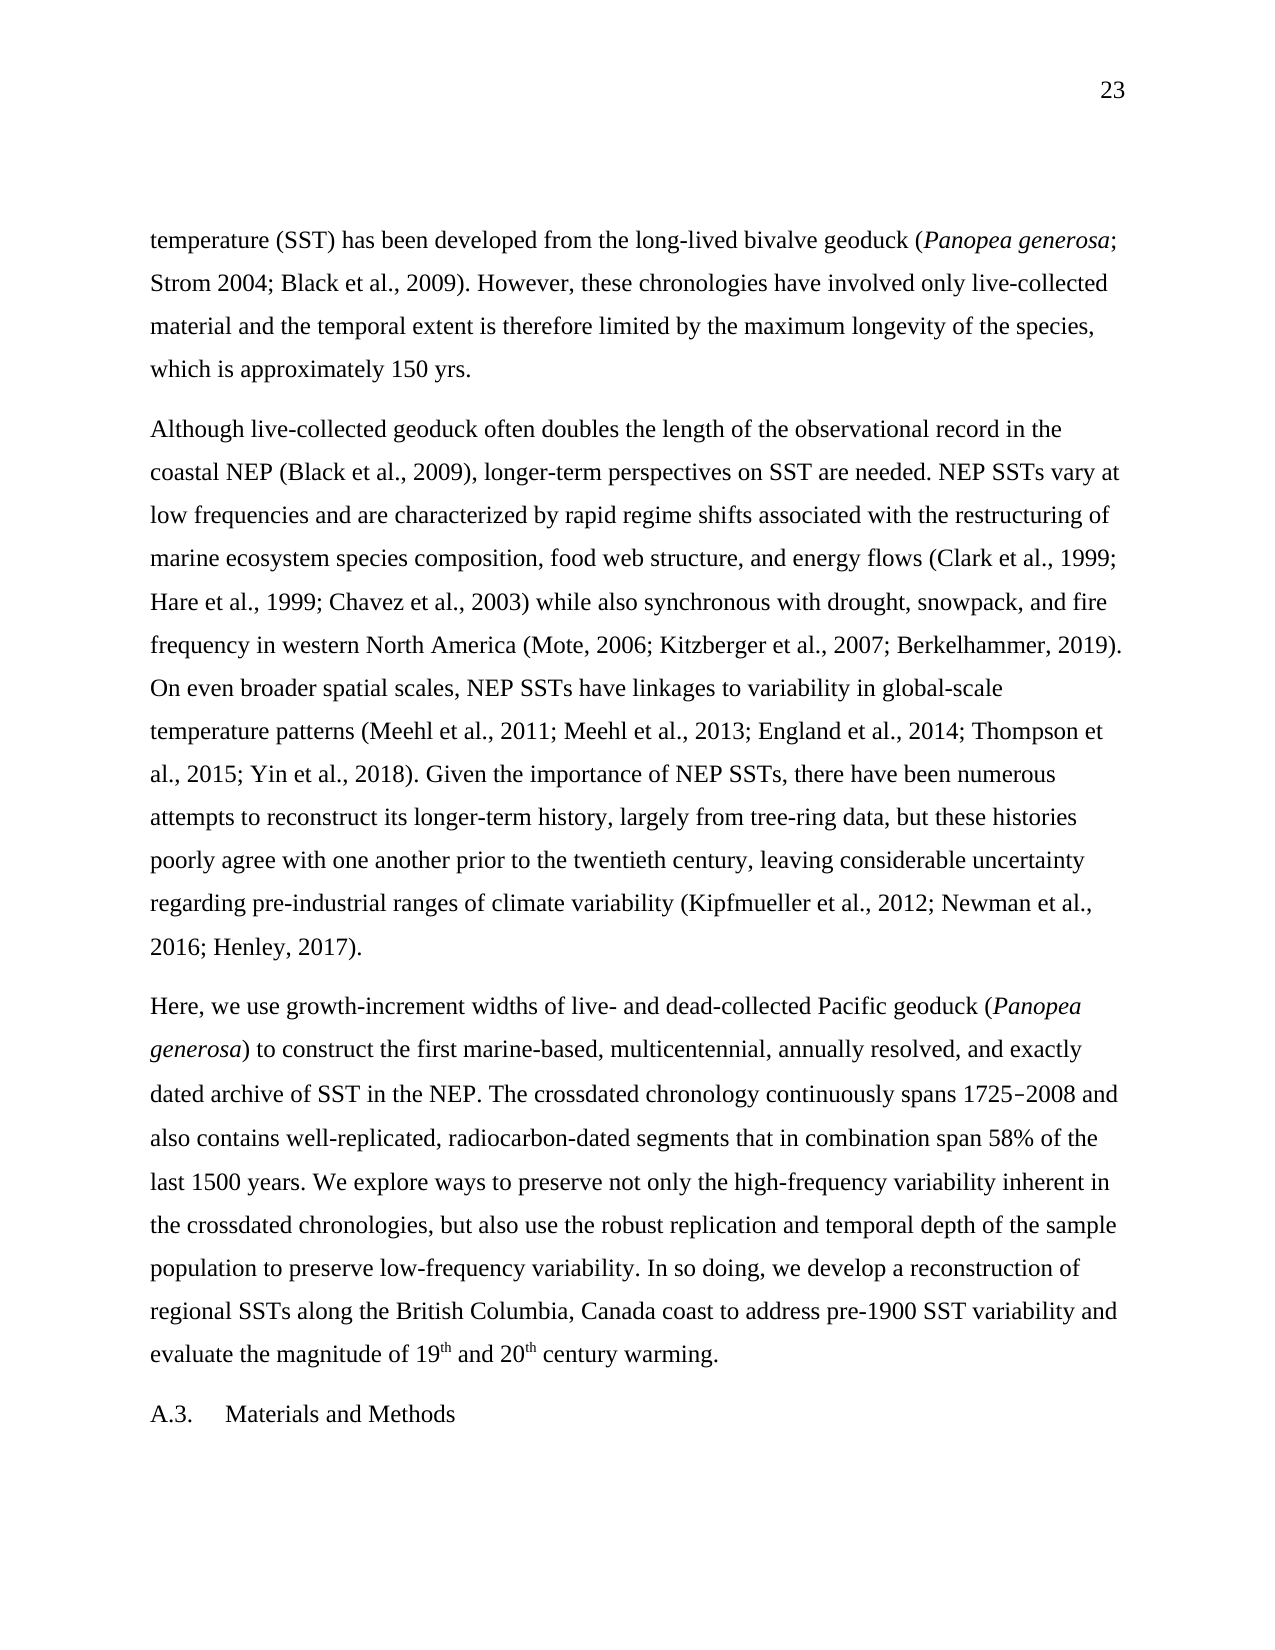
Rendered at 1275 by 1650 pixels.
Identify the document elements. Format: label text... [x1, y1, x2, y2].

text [150, 225, 1125, 383]
text Here, we use growth-increment widths of live- and dead-collected Pacific geoduck (Panopea generosa) to construct the first marine-based, multicentennial, annually resolved, and exactly dated archive of SST in the NEP. The crossdated chronology continuously spans 1725–2008 and also contains well-replicated, radiocarbon-dated segments that in combination span 58% of the last 1500 years. We explore ways to preserve not only the high-frequency variability inherent in the crossdated chronologies, but also use the robust replication and temporal depth of the sample population to preserve low-frequency variability. In so doing, we develop a reconstruction of regional SSTs along the British Columbia, Canada coast to address pre-1900 SST variability and evaluate the magnitude of 19th and 20th century warming. [150, 991, 1125, 1368]
subtitle A.3. Materials and Methods [150, 1399, 1125, 1428]
text Although live-collected geoduck often doubles the length of the observational record in the coastal NEP (Black et al., 2009), longer-term perspectives on SST are needed. NEP SSTs vary at low frequencies and are characterized by rapid regime shifts associated with the restructuring of marine ecosystem species composition, food web structure, and energy flows (Clark et al., 1999; Hare et al., 1999; Chavez et al., 2003) while also synchronous with drought, snowpack, and fire frequency in western North America (Mote, 2006; Kitzberger et al., 2007; Berkelhammer, 2019). On even broader spatial scales, NEP SSTs have linkages to variability in global-scale temperature patterns (Meehl et al., 2011; Meehl et al., 2013; England et al., 2014; Thompson et al., 2015; Yin et al., 2018). Given the importance of NEP SSTs, there have been numerous attempts to reconstruct its longer-term history, largely from tree-ring data, but these histories poorly agree with one another prior to the twentieth century, leaving considerable uncertainty regarding pre-industrial ranges of climate variability (Kipfmueller et al., 2012; Newman et al., 2016; Henley, 2017). [150, 414, 1125, 960]
